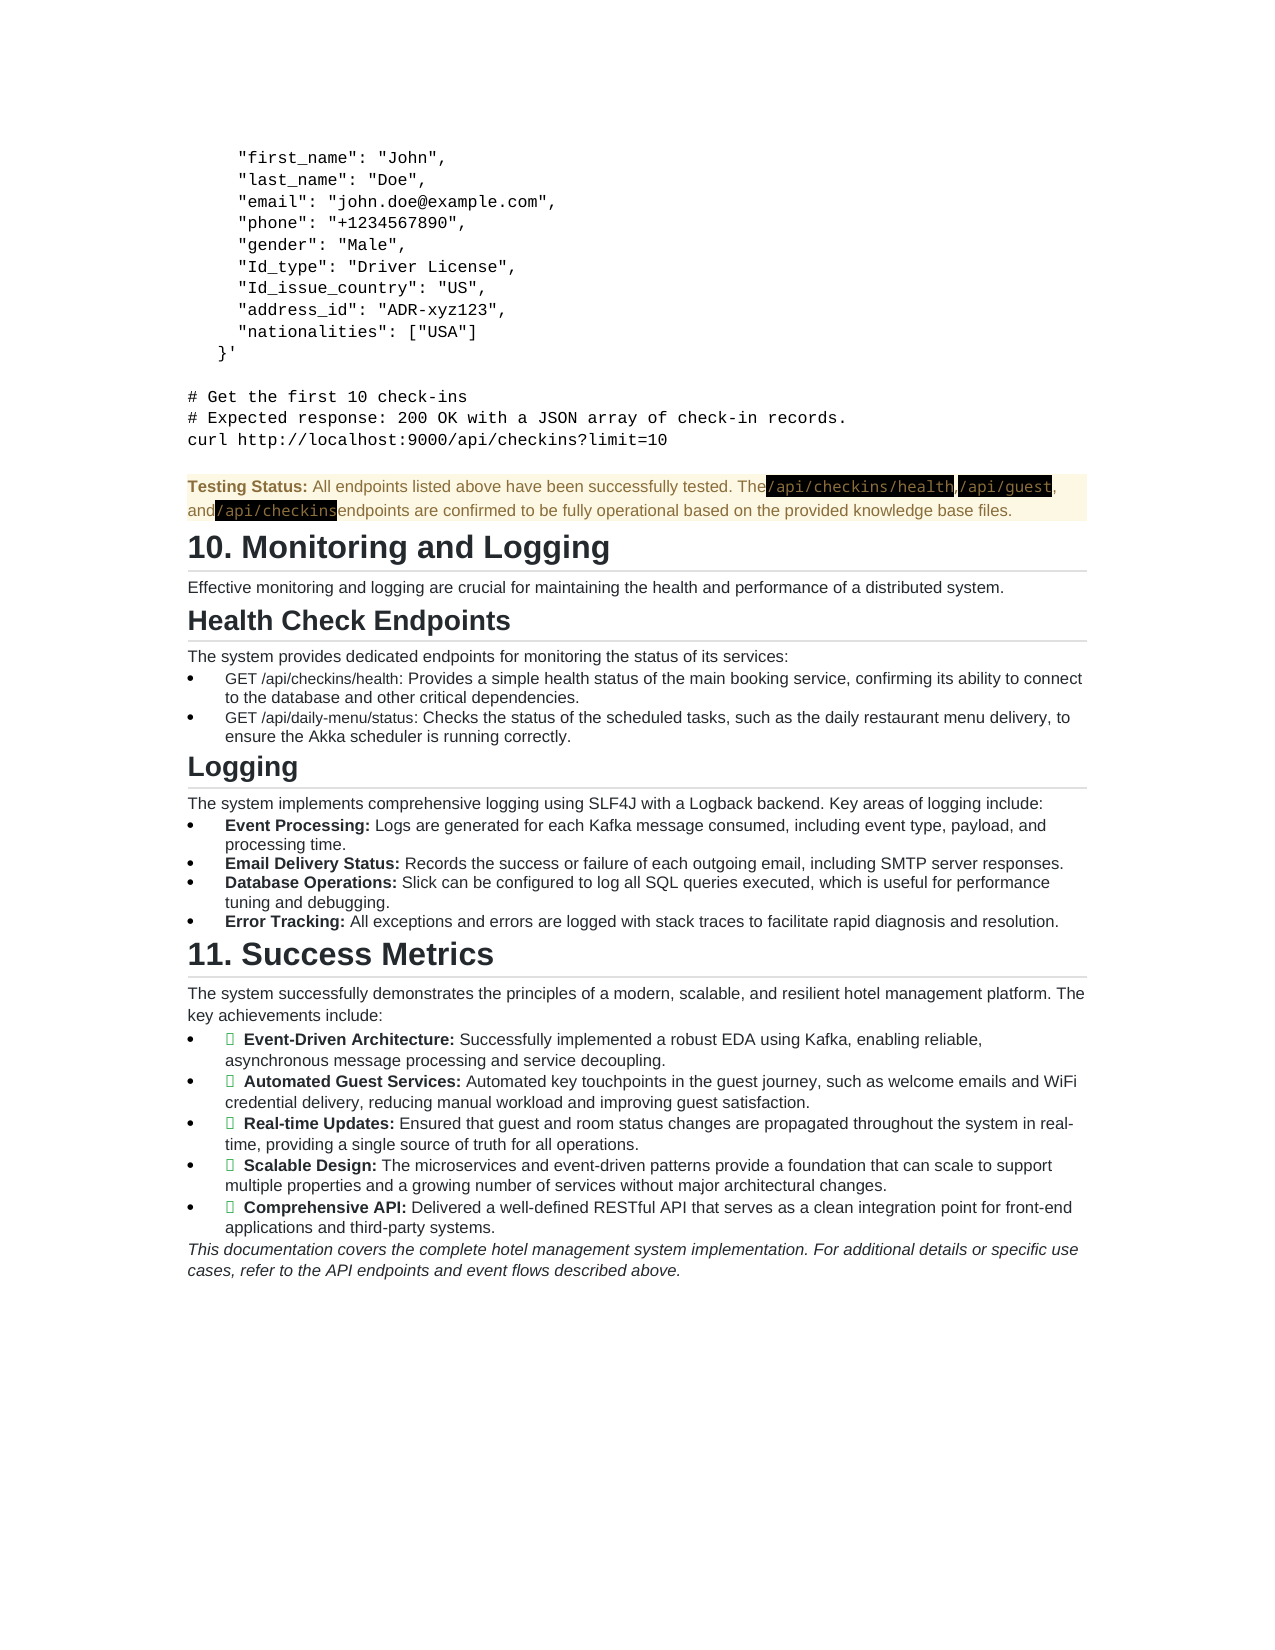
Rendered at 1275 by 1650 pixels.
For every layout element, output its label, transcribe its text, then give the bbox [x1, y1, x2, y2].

text The system provides dedicated endpoints for monitoring the status of its services: [187, 647, 1087, 666]
list GET /api/daily-menu/status: Checks the status of the scheduled tasks, such as the daily restaurant menu delivery, to ensure the Akka scheduler is running correctly. [187, 707, 1087, 746]
list ✅ Real-time Updates: Ensured that guest and room status changes are propagated throughout the system in real-time, providing a single source of truth for all operations. [187, 1112, 1087, 1153]
list Error Tracking: All exceptions and errors are logged with stack traces to facilitate rapid diagnosis and resolution. [187, 912, 1087, 931]
subtitle Health Check Endpoints [187, 603, 1087, 642]
text This documentation covers the complete hotel management system implementation. For additional details or specific use cases, refer to the API endpoints and event flows described above. [187, 1239, 1087, 1280]
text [187, 150, 1087, 451]
text The system implements comprehensive logging using SLF4J with a Logback backend. Key areas of logging include: [187, 793, 1087, 813]
subtitle Logging [187, 750, 1087, 789]
list ✅ Event-Driven Architecture: Successfully implemented a robust EDA using Kafka, enabling reliable, asynchronous message processing and service decoupling. [187, 1028, 1087, 1070]
list ✅ Automated Guest Services: Automated key touchpoints in the guest journey, such as welcome emails and WiFi credential delivery, reducing manual workload and improving guest satisfaction. [187, 1070, 1087, 1112]
list Database Operations: Slick can be configured to log all SQL queries executed, which is useful for performance tuning and debugging. [187, 873, 1087, 912]
list Email Delivery Status: Records the success or failure of each outgoing email, including SMTP server responses. [187, 854, 1087, 873]
subtitle 11. Success Metrics [187, 935, 1087, 978]
subtitle 10. Monitoring and Logging [187, 528, 1087, 572]
list ✅ Scalable Design: The microservices and event-driven patterns provide a foundation that can scale to support multiple properties and a growing number of services without major architectural changes. [187, 1153, 1087, 1195]
text Testing Status: All endpoints listed above have been successfully tested. The/api/checkins/health,/api/guest, and/api/checkinsendpoints are confirmed to be fully operational based on the provided knowledge base files. [187, 474, 1087, 521]
list GET /api/checkins/health: Provides a simple health status of the main booking service, confirming its ability to connect to the database and other critical dependencies. [187, 669, 1087, 707]
list ✅ Comprehensive API: Delivered a well-defined RESTful API that serves as a clean integration point for front-end applications and third-party systems. [187, 1195, 1087, 1237]
text Effective monitoring and logging are crucial for maintaining the health and performance of a distributed system. [187, 577, 1087, 597]
text The system successfully demonstrates the principles of a modern, scalable, and resilient hotel management platform. The key achievements include: [187, 984, 1087, 1025]
list Event Processing: Logs are generated for each Kafka message consumed, including event type, payload, and processing time. [187, 815, 1087, 854]
